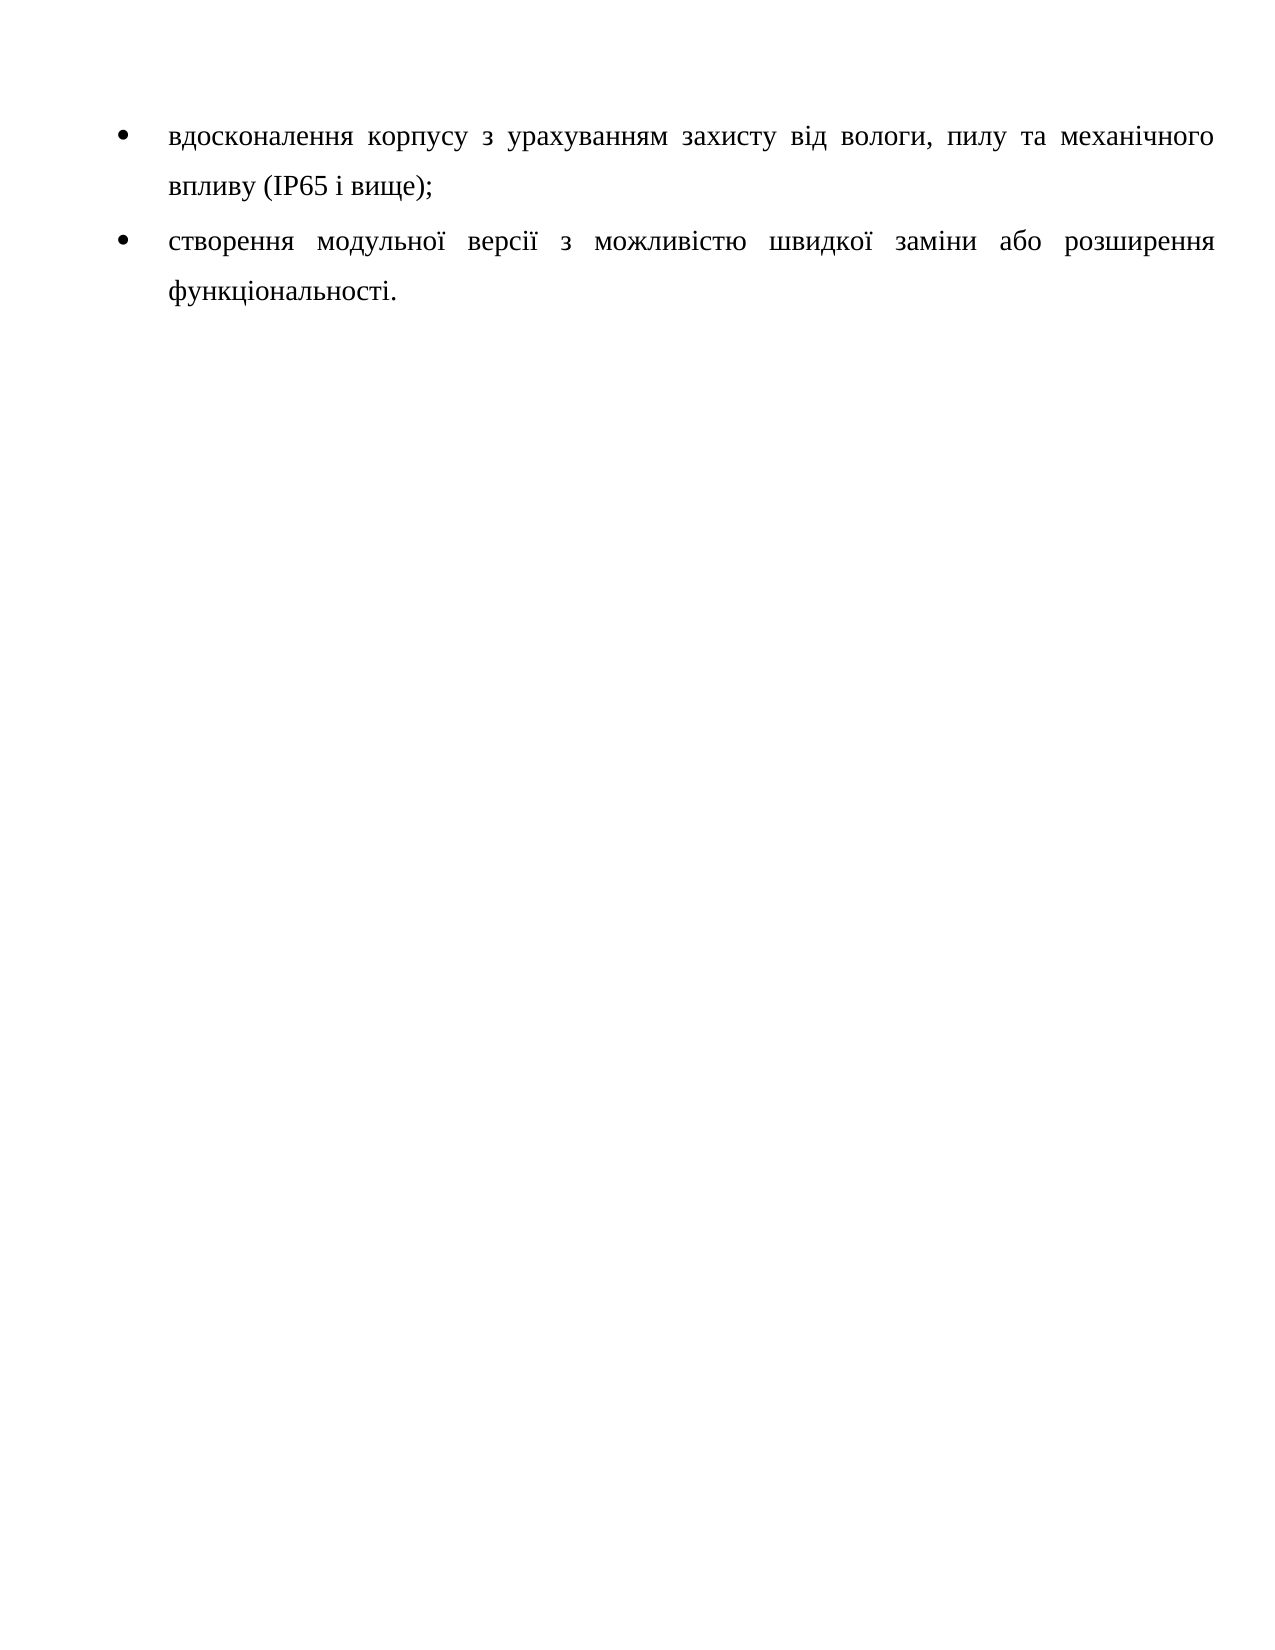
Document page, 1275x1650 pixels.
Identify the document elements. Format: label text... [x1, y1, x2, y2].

list вдосконалення корпусу з урахуванням захисту від вологи, пилу та механічного впливу (IP65 і вище); [118, 118, 1216, 202]
list створення модульної версії з можливістю швидкої заміни або розширення функціональності. [118, 223, 1216, 307]
